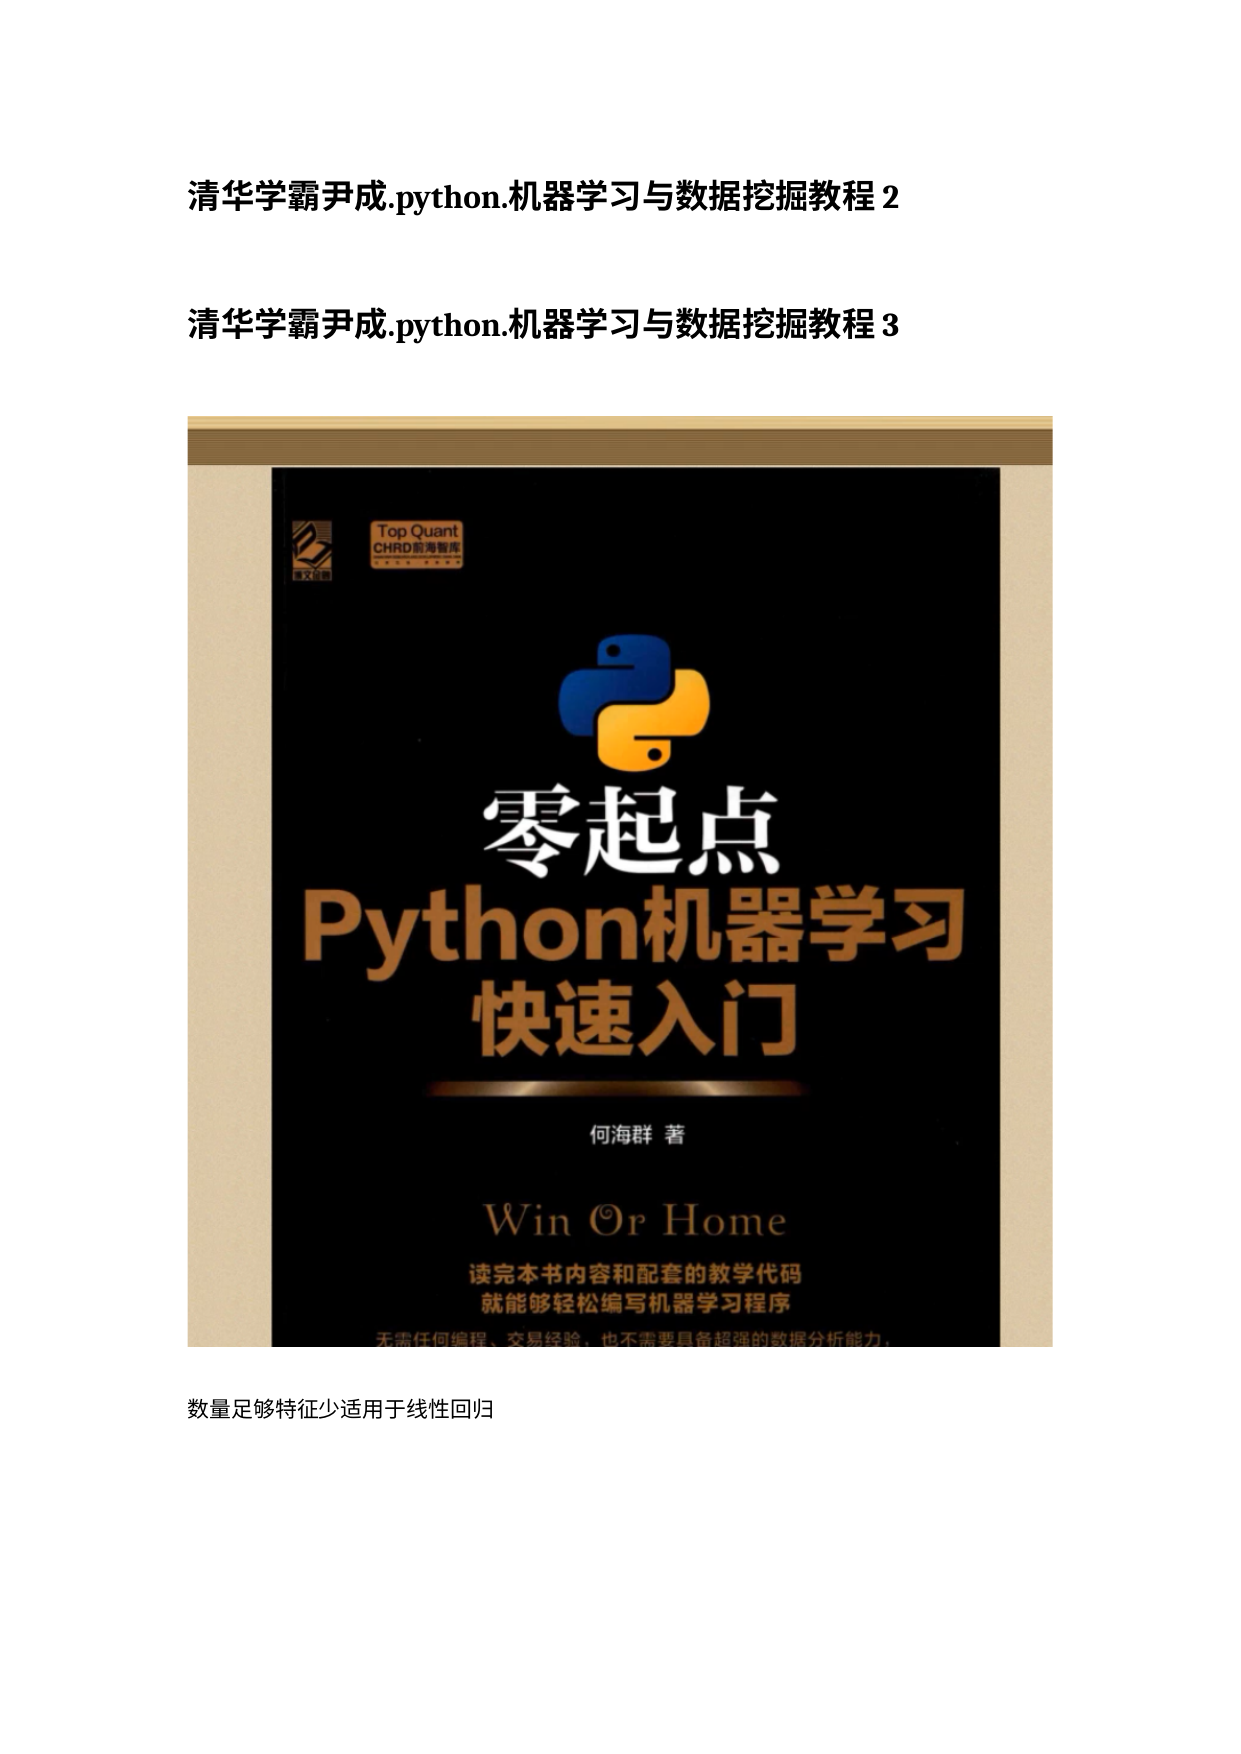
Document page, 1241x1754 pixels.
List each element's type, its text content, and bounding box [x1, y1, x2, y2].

text 数量足够特征少适用于线性回归 [187, 1391, 1053, 1424]
picture [187, 416, 1053, 1347]
subtitle 清华学霸尹成.python.机器学习与数据挖掘教程2 [187, 162, 1053, 227]
subtitle 清华学霸尹成.python.机器学习与数据挖掘教程3 [187, 289, 1053, 354]
